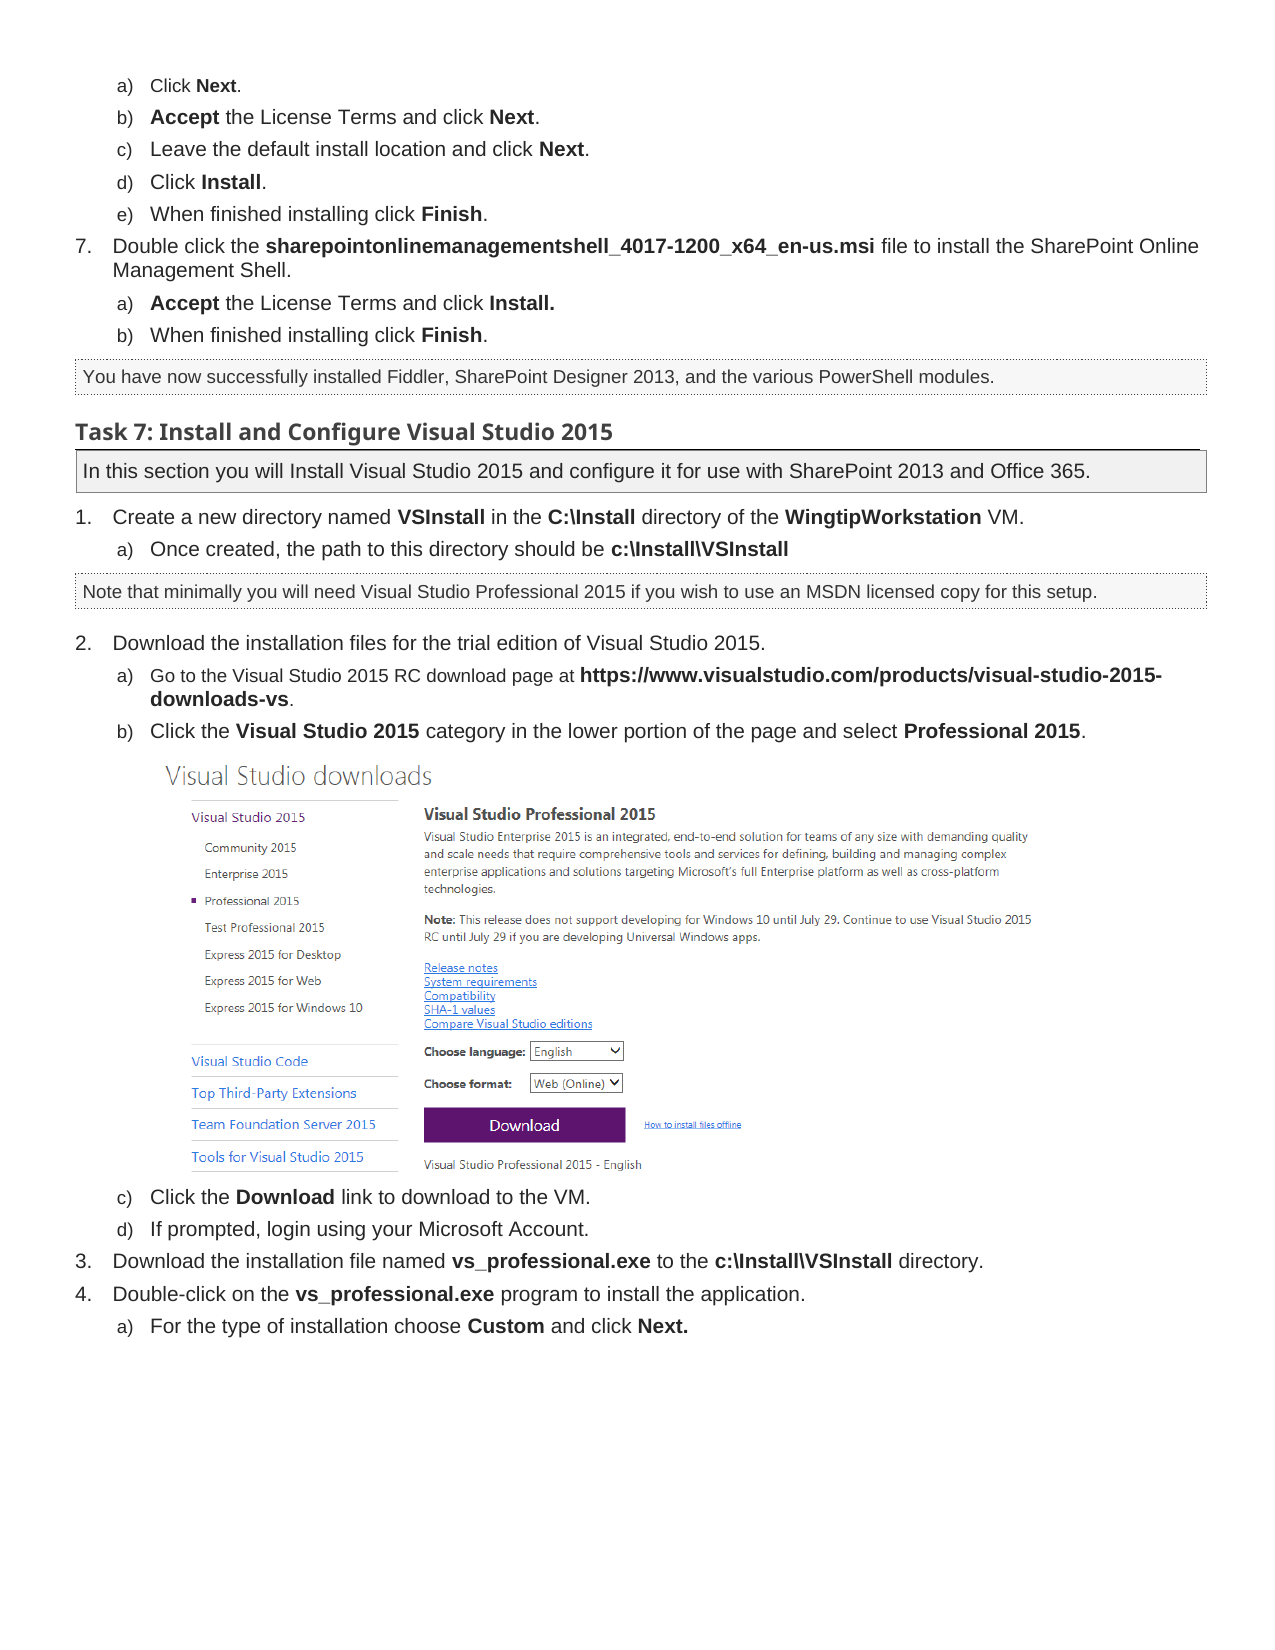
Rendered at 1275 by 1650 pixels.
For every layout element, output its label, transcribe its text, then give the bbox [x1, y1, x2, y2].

list Once created, the path to this directory should be c:\Install\VSInstall [117, 537, 1200, 561]
list Download the installation file named vs_professional.exe to the c:\Install\VSInstall directory. [75, 1249, 1200, 1273]
list For the type of installation choose Custom and click Next. [117, 1314, 1200, 1338]
text Click Install. [117, 169, 1200, 193]
text Accept the License Terms and click Next. [117, 105, 1200, 129]
text Note that minimally you will need Visual Studio Professional 2015 if you wish to use an MSDN licensed copy for this setup. [75, 573, 1207, 609]
text When finished installing click Finish. [117, 323, 1200, 347]
list Double-click on the vs_professional.exe program to install the application. [75, 1281, 1200, 1305]
text In this section you will Install Visual Studio 2015 and configure it for use with SharePoint 2013 and Office 365. [77, 451, 1206, 492]
list Download the installation files for the trial edition of Visual Studio 2015. [75, 630, 1200, 654]
text Click Next. [117, 75, 1200, 97]
subtitle Task 7: Install and Configure Visual Studio 2015 [75, 416, 1200, 449]
list Create a new directory named VSInstall in the C:\Install directory of the WingtipWorkstation VM. [75, 504, 1200, 528]
list If prompted, login using your Microsoft Account. [117, 1217, 1200, 1241]
list Click the Visual Studio 2015 category in the lower portion of the page and select Professional 2015. [117, 719, 1200, 743]
text Double click the sharepointonlinemanagementshell_4017-1200_x64_en-us.msi file to install the SharePoint Online Management Shell. [75, 234, 1200, 282]
text You have now successfully installed Fiddler, SharePoint Designer 2013, and the various PowerShell modules. [75, 359, 1207, 395]
list Go to the Visual Studio 2015 RC download page at https://www.visualstudio.com/products/visual-studio-2015-downloads-vs. [117, 663, 1200, 711]
text Leave the default install location and click Next. [117, 137, 1200, 161]
text Accept the License Terms and click Install. [117, 290, 1200, 314]
picture [150, 751, 1046, 1177]
list Click the Download link to download to the VM. [117, 1184, 1200, 1208]
text When finished installing click Finish. [117, 202, 1200, 226]
